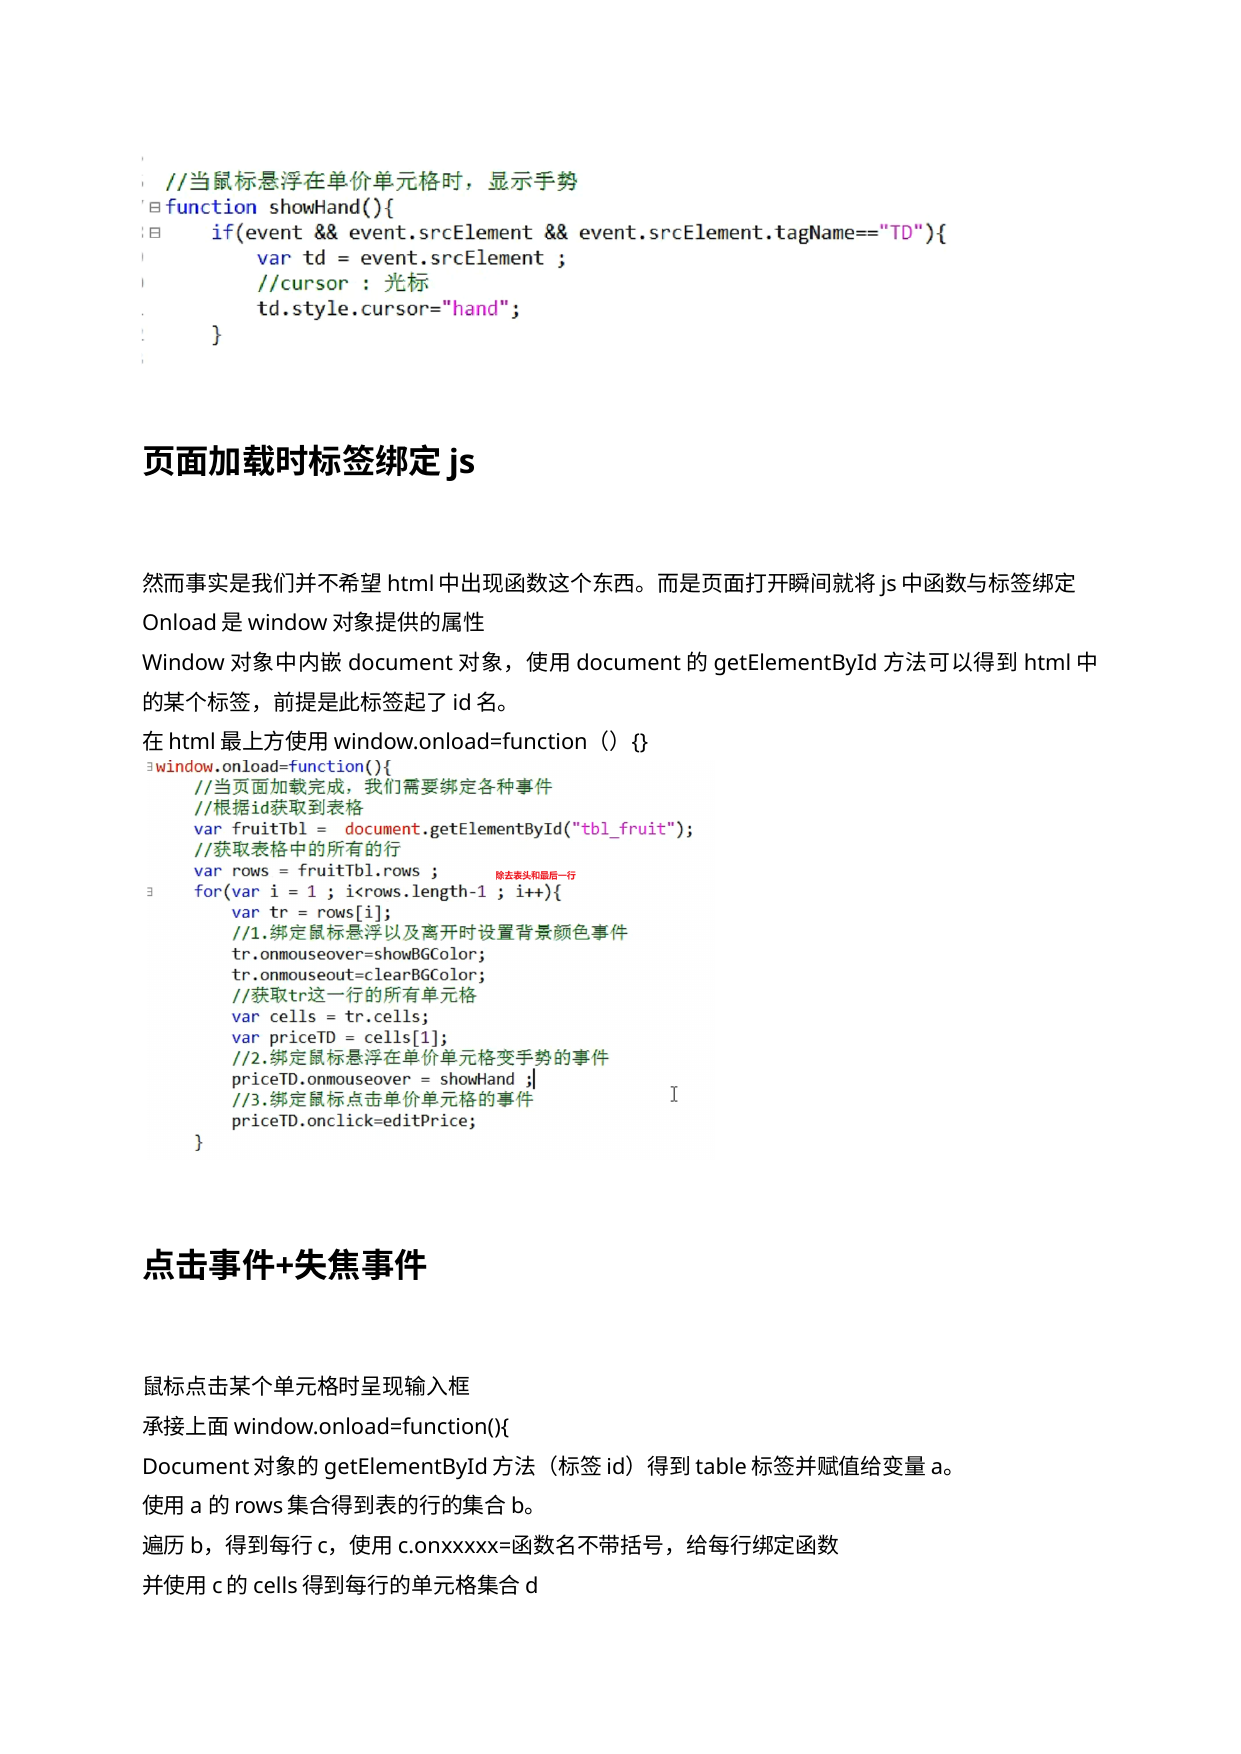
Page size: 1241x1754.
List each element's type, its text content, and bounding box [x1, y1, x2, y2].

text 然而事实是我们并不希望html中出现函数这个东西。而是页面打开瞬间就将js中函数与标签绑定 [142, 562, 1098, 601]
picture [147, 760, 715, 1160]
subtitle 页面加载时标签绑定js [142, 420, 1098, 499]
subtitle 点击事件+失焦事件 [142, 1224, 1098, 1303]
text Window对象中内嵌document对象，使用document的getElementById方法可以得到html中的某个标签，前提是此标签起了id名。 [142, 641, 1098, 720]
text Onload是window对象提供的属性 [142, 601, 1098, 641]
picture [141, 154, 961, 367]
text 并使用c的cells得到每行的单元格集合d [142, 1564, 1098, 1603]
text 在html最上方使用window.onload=function（）{} [142, 720, 1098, 760]
text 遍历b，得到每行c，使用c.onxxxxx=函数名不带括号，给每行绑定函数 [142, 1524, 1098, 1564]
text 使用a 的rows集合得到表的行的集合b。 [142, 1484, 1098, 1524]
text Document对象的getElementById方法（标签id）得到table标签并赋值给变量a。 [142, 1445, 1098, 1484]
text 承接上面window.onload=function(){ [142, 1405, 1098, 1445]
text 鼠标点击某个单元格时呈现输入框 [142, 1365, 1098, 1405]
